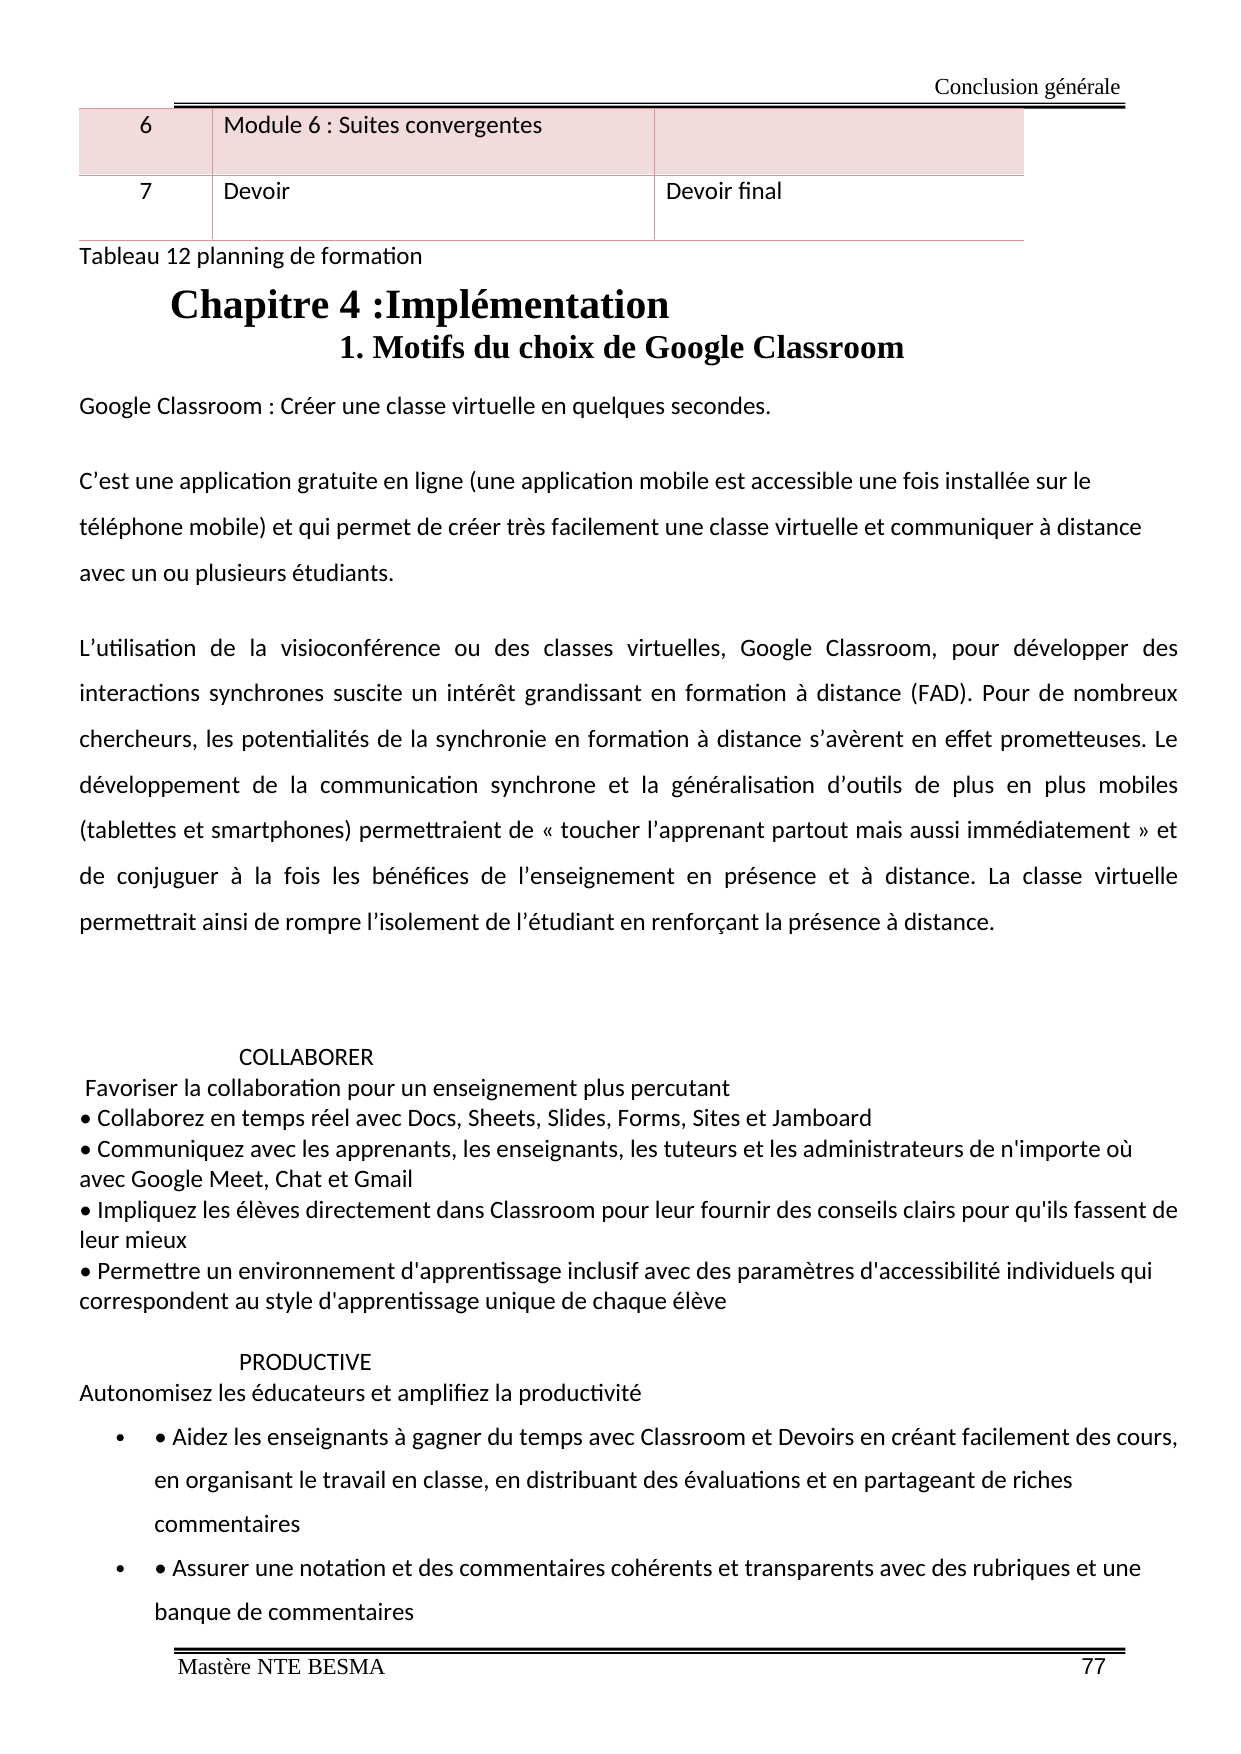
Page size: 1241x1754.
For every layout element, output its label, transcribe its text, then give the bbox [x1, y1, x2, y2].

text Favoriser la collaboration pour un enseignement plus percutant [79, 1072, 1180, 1102]
text L’utilisation de la visioconférence ou des classes virtuelles, Google Classroom, pour développer des interactions synchrones suscite un intérêt grandissant en formation à distance (FAD). Pour de nombreux chercheurs, les potentialités de la synchronie en formation à distance s’avèrent en effet prometteuses. Le développement de la communication synchrone et la généralisation d’outils de plus en plus mobiles (tablettes et smartphones) permettraient de « toucher l’apprenant partout mais aussi immédiatement » et de conjuguer à la fois les bénéfices de l’enseignement en présence et à distance. La classe virtuelle permettrait ainsi de rompre l’isolement de l’étudiant en renforçant la présence à distance. [79, 632, 1180, 937]
text • Permettre un environnement d'apprentissage inclusif avec des paramètres d'accessibilité individuels qui correspondent au style d'apprentissage unique de chaque élève [79, 1255, 1180, 1316]
text Google Classroom : Créer une classe virtuelle en quelques secondes. [79, 391, 1180, 421]
list • Aidez les enseignants à gagner du temps avec Classroom et Devoirs en créant facilement des cours, en organisant le travail en classe, en distribuant des évaluations et en partageant de riches commentaires [117, 1408, 1180, 1539]
text • Collaborez en temps réel avec Docs, Sheets, Slides, Forms, Sites et Jamboard [79, 1102, 1180, 1133]
text • Impliquez les élèves directement dans Classroom pour leur fournir des conseils clairs pour qu'ils fassent de leur mieux [79, 1194, 1180, 1255]
table_cell 6 [79, 109, 212, 174]
text Tableau 12 planning de formation [79, 240, 1180, 271]
table_cell 7 [79, 176, 212, 239]
subtitle COLLABORER [239, 1041, 1180, 1072]
text Autonomisez les éducateurs et amplifiez la productivité [79, 1377, 1180, 1408]
text C’est une application gratuite en ligne (une application mobile est accessible une fois installée sur le téléphone mobile) et qui permet de créer très facilement une classe virtuelle et communiquer à distance avec un ou plusieurs étudiants. [79, 465, 1180, 587]
table_cell [655, 109, 1024, 174]
text • Communiquez avec les apprenants, les enseignants, les tuteurs et les administrateurs de n'importe où avec Google Meet, Chat et Gmail [79, 1133, 1180, 1194]
table_cell Module 6 : Suites convergentes [213, 109, 654, 174]
table_cell Devoir final [655, 176, 1024, 239]
table_cell Devoir [213, 176, 654, 239]
subtitle 1. Motifs du choix de Google Classroom [239, 327, 1180, 366]
list • Assurer une notation et des commentaires cohérents et transparents avec des rubriques et une banque de commentaires [117, 1539, 1180, 1626]
subtitle Chapitre 4 :Implémentation [169, 279, 1180, 327]
subtitle PRODUCTIVE [239, 1347, 1180, 1377]
